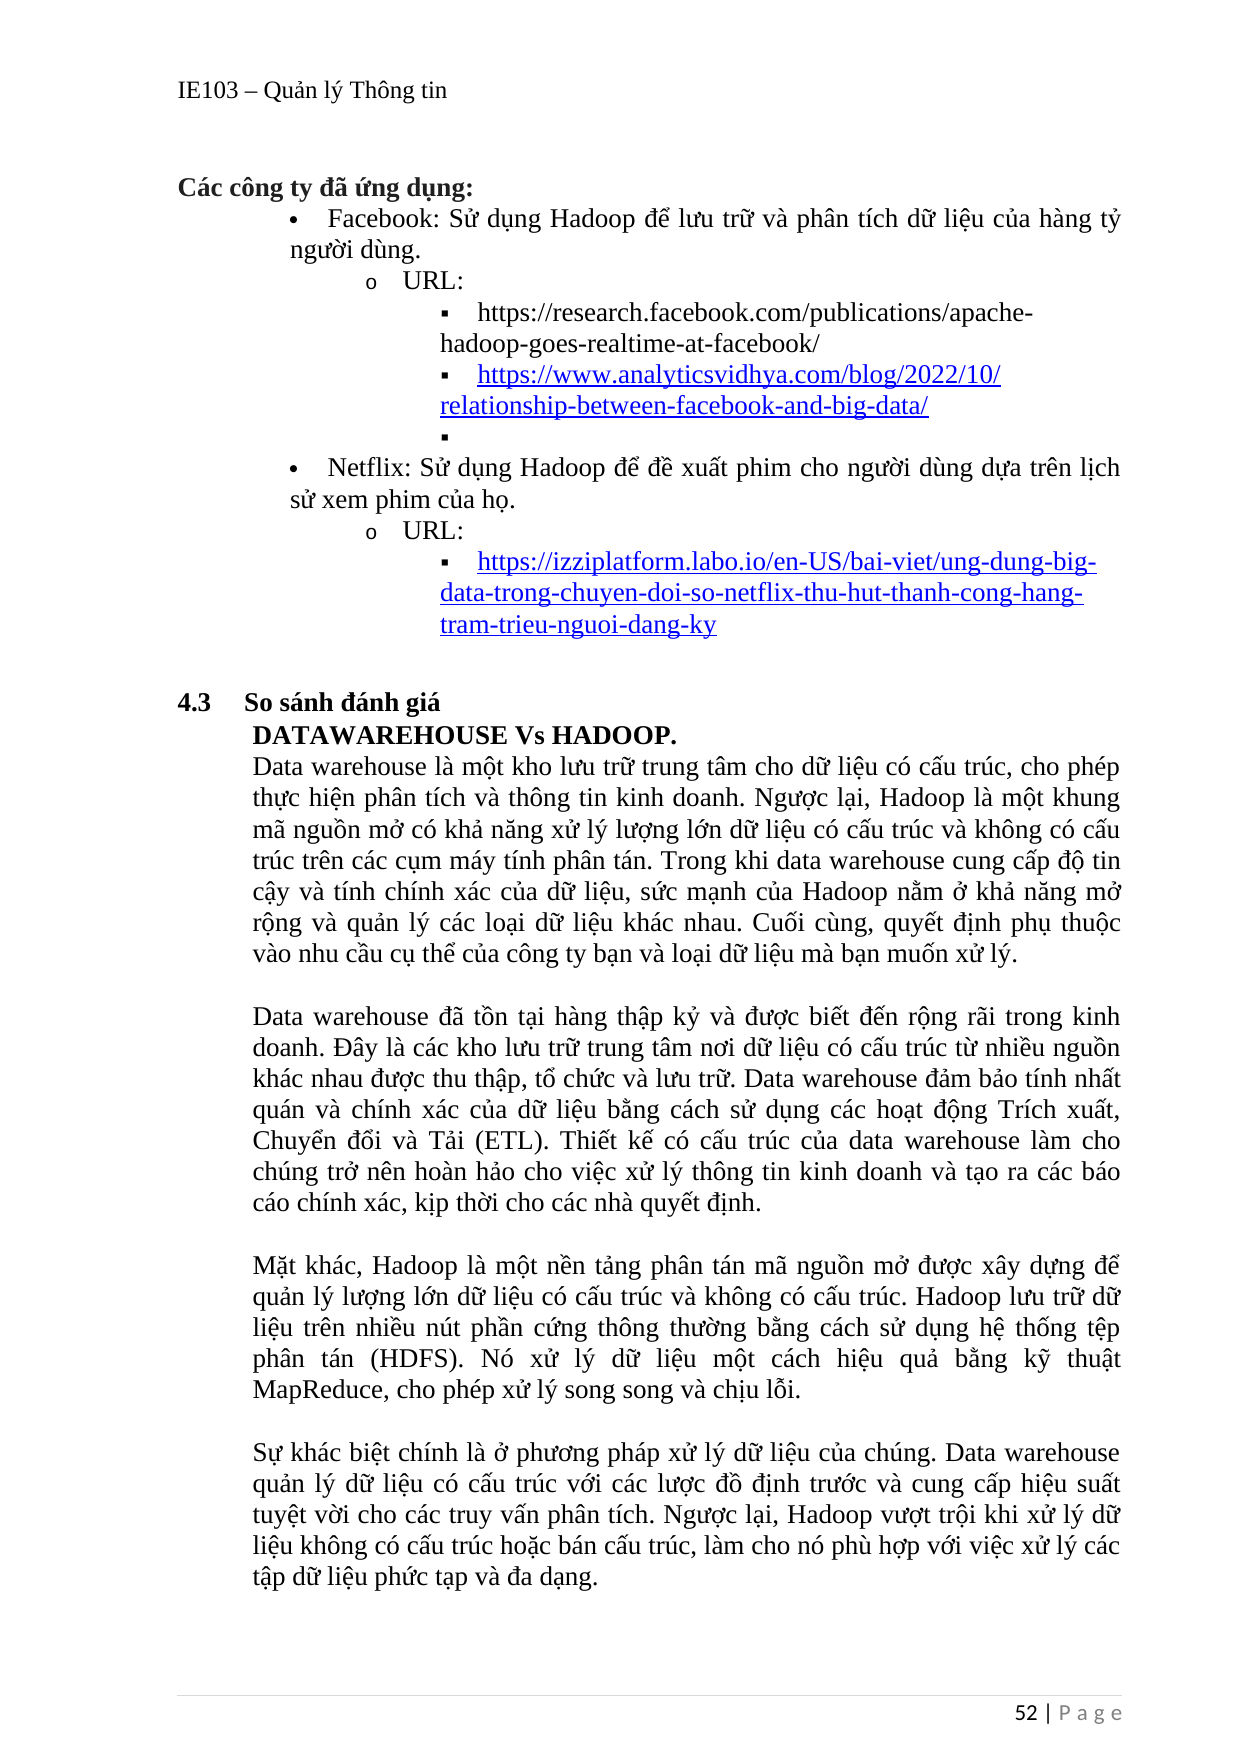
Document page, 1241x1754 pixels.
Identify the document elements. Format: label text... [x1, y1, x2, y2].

text Các công ty đã ứng dụng: [177, 171, 1122, 202]
list https://www.analyticsvidhya.com/blog/2022/10/relationship-between-facebook-and-big-data/ [440, 358, 1122, 420]
list Netflix: Sử dụng Hadoop để đề xuất phim cho người dùng dựa trên lịch sử xem phim của họ. [290, 452, 1122, 514]
list Facebook: Sử dụng Hadoop để lưu trữ và phân tích dữ liệu của hàng tỷ người dùng. [290, 202, 1122, 264]
text Data warehouse là một kho lưu trữ trung tâm cho dữ liệu có cấu trúc, cho phép thực hiện phân tích và thông tin kinh doanh. Ngược lại, Hadoop là một khung mã nguồn mở có khả năng xử lý lượng lớn dữ liệu có cấu trúc và không có cấu trúc trên các cụm máy tính phân tán. Trong khi data warehouse cung cấp độ tin cậy và tính chính xác của dữ liệu, sức mạnh của Hadoop nằm ở khả năng mở rộng và quản lý các loại dữ liệu khác nhau. Cuối cùng, quyết định phụ thuộc vào nhu cầu cụ thể của công ty bạn và loại dữ liệu mà bạn muốn xử lý. [252, 750, 1122, 968]
text Data warehouse đã tồn tại hàng thập kỷ và được biết đến rộng rãi trong kinh doanh. Đây là các kho lưu trữ trung tâm nơi dữ liệu có cấu trúc từ nhiều nguồn khác nhau được thu thập, tổ chức và lưu trữ. Data warehouse đảm bảo tính nhất quán và chính xác của dữ liệu bằng cách sử dụng các hoạt động Trích xuất, Chuyển đổi và Tải (ETL). Thiết kế có cấu trúc của data warehouse làm cho chúng trở nên hoàn hảo cho việc xử lý thông tin kinh doanh và tạo ra các báo cáo chính xác, kịp thời cho các nhà quyết định. [252, 999, 1122, 1218]
subtitle So sánh đánh giá [177, 686, 1122, 717]
list https://research.facebook.com/publications/apache-hadoop-goes-realtime-at-facebook/ [440, 296, 1122, 358]
list URL: [365, 514, 1122, 545]
list URL: [365, 264, 1122, 296]
list https://izziplatform.labo.io/en-US/bai-viet/ung-dung-big-data-trong-chuyen-doi-so-netflix-thu-hut-thanh-cong-hang-tram-trieu-nguoi-dang-ky [440, 545, 1122, 639]
text Sự khác biệt chính là ở phương pháp xử lý dữ liệu của chúng. Data warehouse quản lý dữ liệu có cấu trúc với các lược đồ định trước và cung cấp hiệu suất tuyệt vời cho các truy vấn phân tích. Ngược lại, Hadoop vượt trội khi xử lý dữ liệu không có cấu trúc hoặc bán cấu trúc, làm cho nó phù hợp với việc xử lý các tập dữ liệu phức tạp và đa dạng. [252, 1436, 1122, 1591]
text Mặt khác, Hadoop là một nền tảng phân tán mã nguồn mở được xây dựng để quản lý lượng lớn dữ liệu có cấu trúc và không có cấu trúc. Hadoop lưu trữ dữ liệu trên nhiều nút phần cứng thông thường bằng cách sử dụng hệ thống tệp phân tán (HDFS). Nó xử lý dữ liệu một cách hiệu quả bằng kỹ thuật MapReduce, cho phép xử lý song song và chịu lỗi. [252, 1249, 1122, 1404]
text DATAWAREHOUSE Vs HADOOP. [252, 719, 1122, 750]
